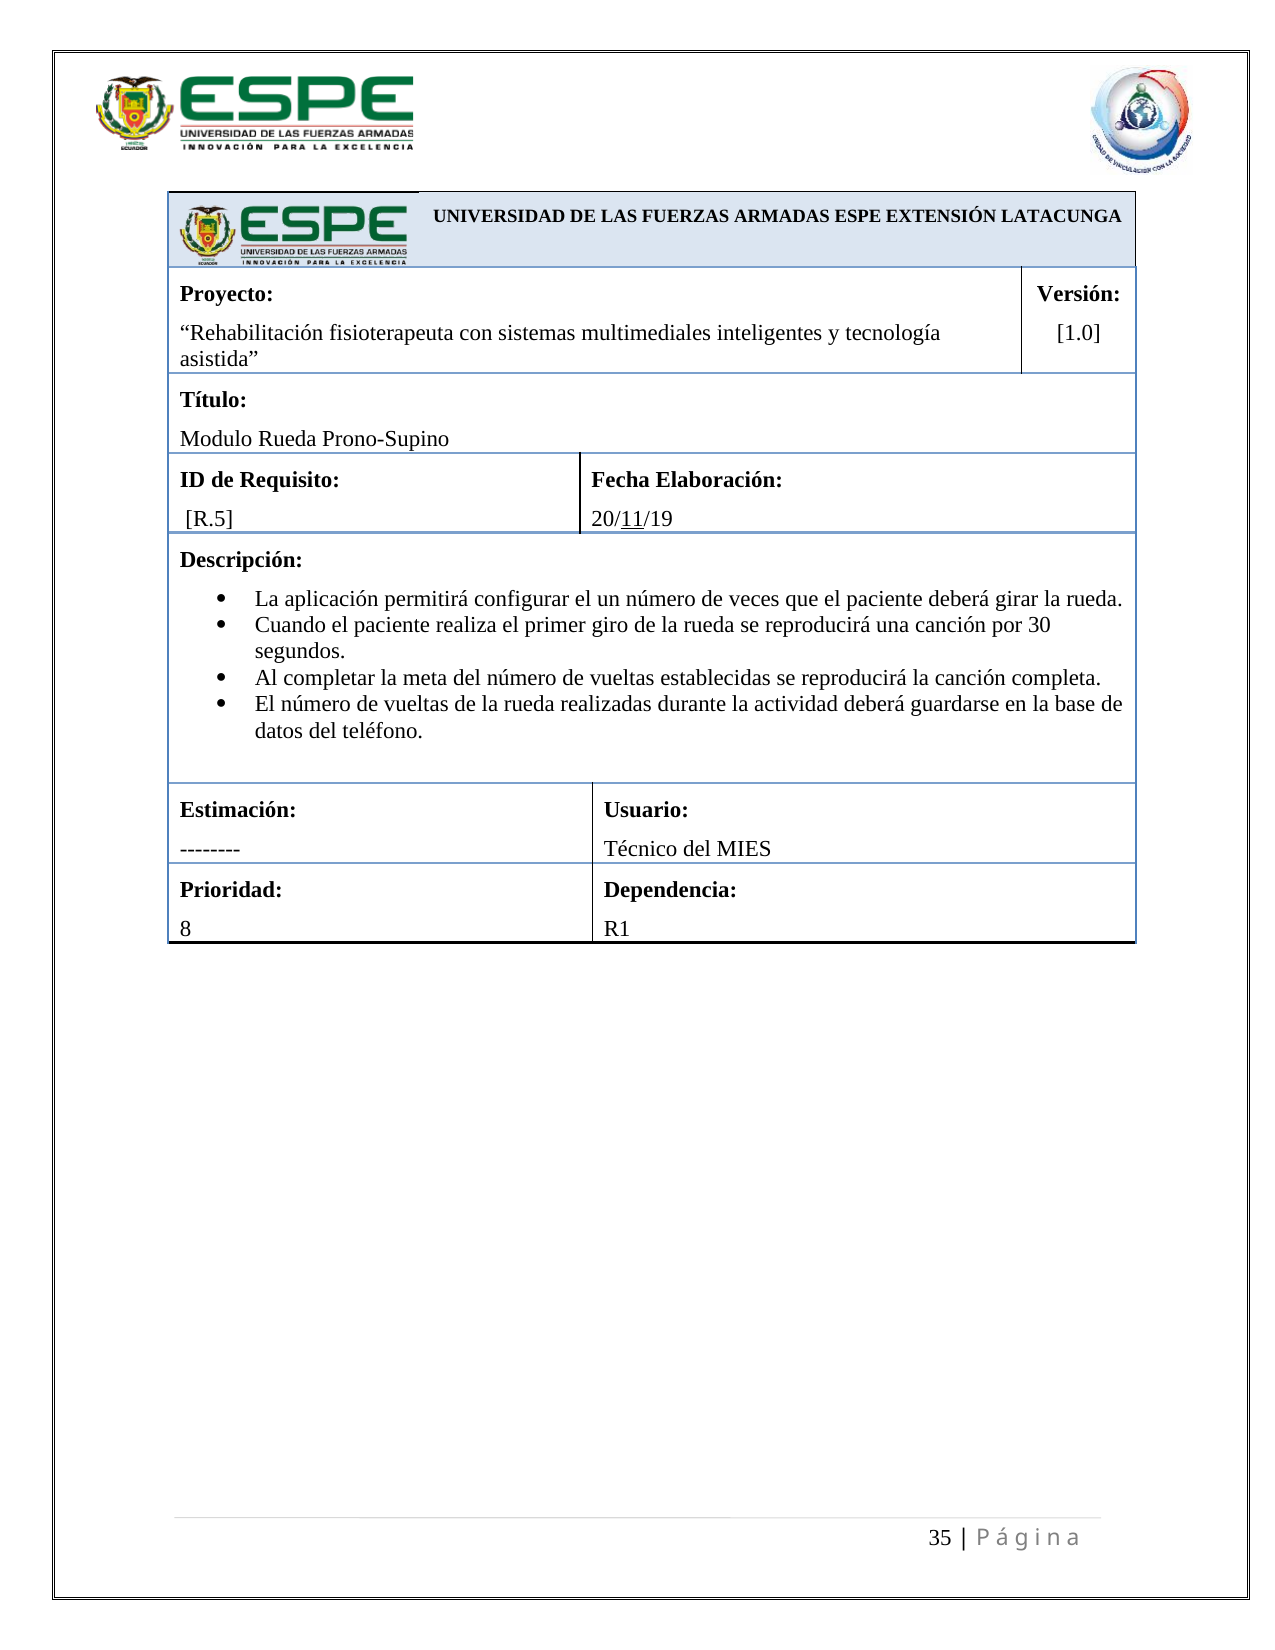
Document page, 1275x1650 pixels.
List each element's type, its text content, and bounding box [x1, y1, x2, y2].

table_cell Descripción: La aplicación permitirá configurar el un número de veces que el paciente deberá girar la rueda. Cuando el paciente realiza el primer giro de la rueda se reproducirá una canción por 30 segundos. Al completar la meta del número de vueltas establecidas se reproducirá la canción completa. El número de vueltas de la rueda realizadas durante la actividad deberá guardarse en la base de datos del teléfono. [169, 534, 1135, 782]
picture [96, 76, 414, 150]
table_header UNIVERSIDAD DE LAS FUERZAS ARMADAS ESPE EXTENSIÓN LATACUNGA [419, 192, 1135, 266]
table_cell ID de Requisito: [R.5] [169, 454, 579, 531]
table_cell Versión: [1.0] [1022, 268, 1135, 372]
table_cell Dependencia: R1 [593, 864, 1135, 941]
table_cell Usuario: Técnico del MIES [593, 784, 1135, 862]
picture [1090, 65, 1194, 175]
table_header [169, 193, 419, 266]
table_cell Estimación: -------- [169, 784, 592, 862]
table_cell Título: Modulo Rueda Prono-Supino [169, 374, 1135, 452]
picture [179, 205, 407, 265]
table_cell Prioridad: 8 [169, 864, 592, 941]
table_cell Proyecto: “Rehabilitación fisioterapeuta con sistemas multimediales inteligentes y tecnología asistida” [169, 268, 1021, 372]
table_cell Fecha Elaboración: 20/11/19 [581, 454, 1135, 531]
